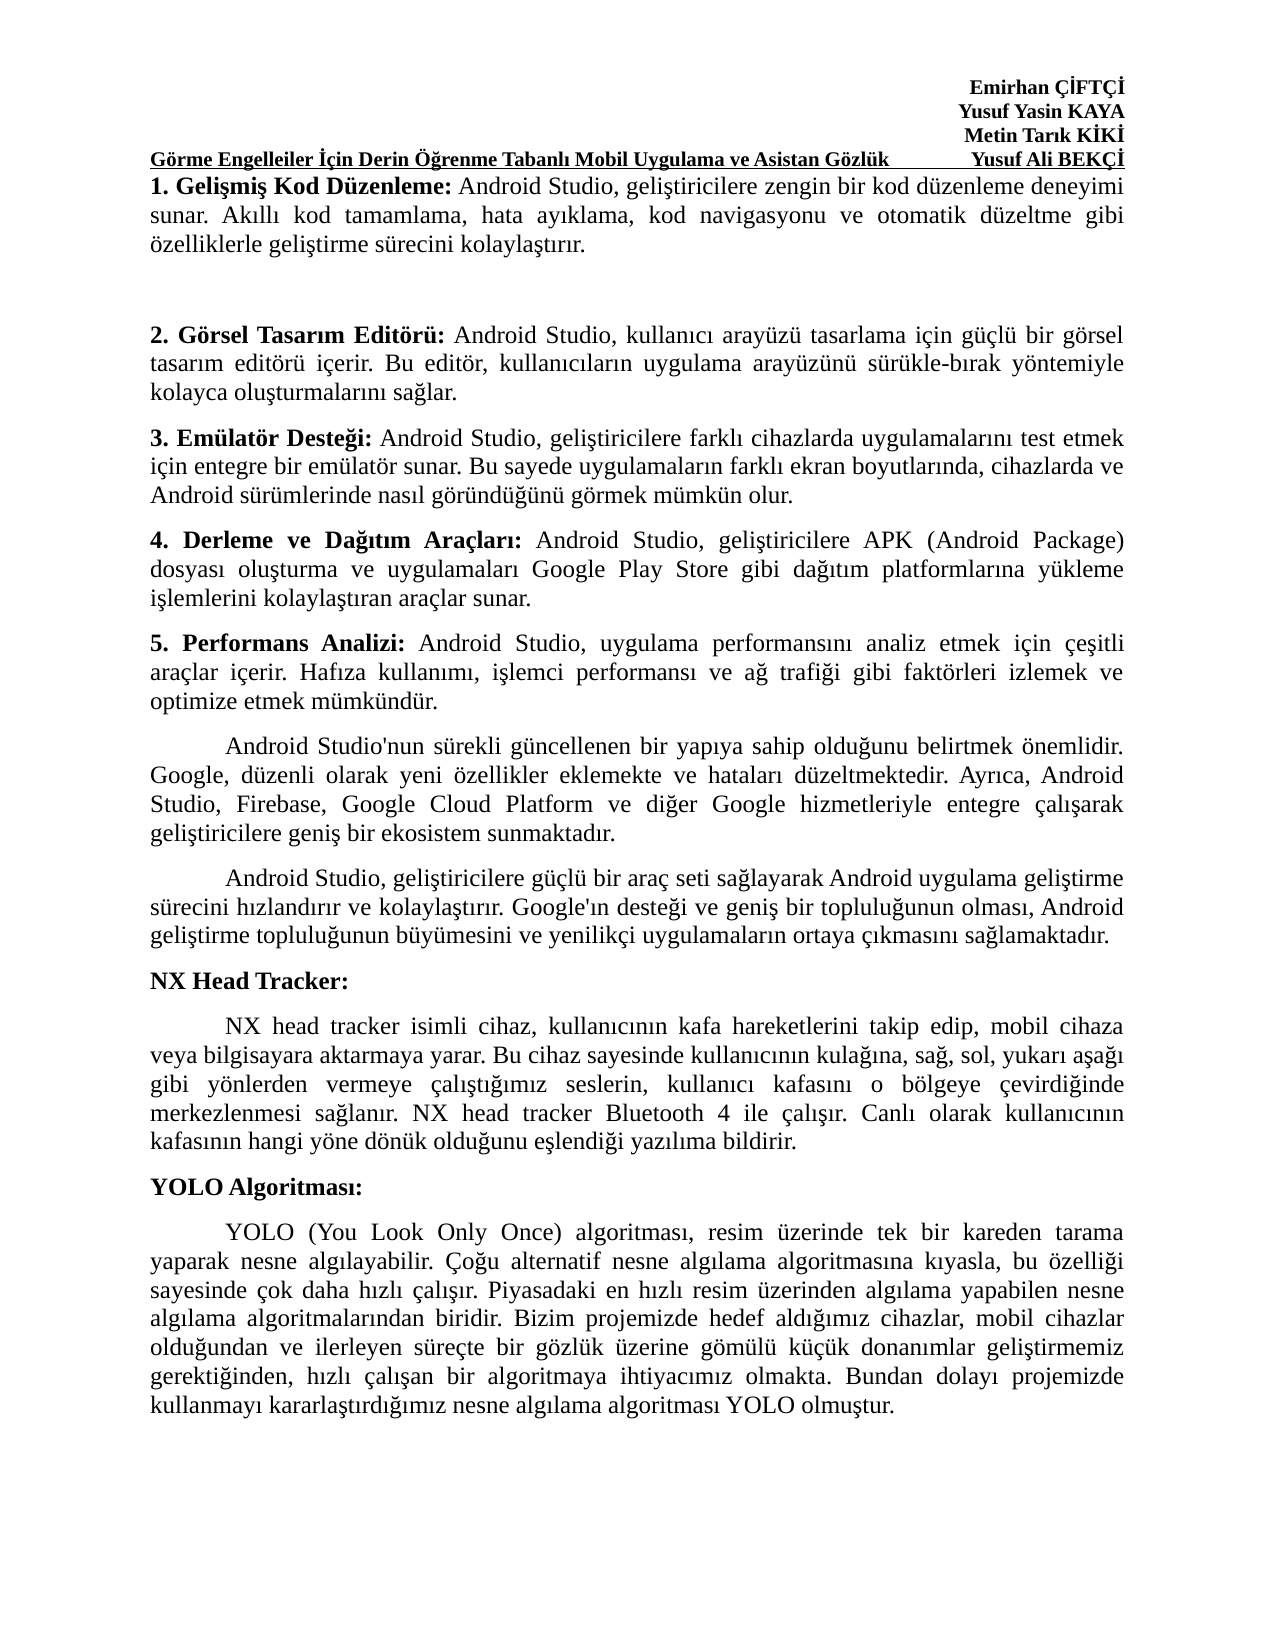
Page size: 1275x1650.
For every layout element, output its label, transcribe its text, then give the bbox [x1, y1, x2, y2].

text YOLO (You Look Only Once) algoritması, resim üzerinde tek bir kareden tarama yaparak nesne algılayabilir. Çoğu alternatif nesne algılama algoritmasına kıyasla, bu özelliği sayesinde çok daha hızlı çalışır. Piyasadaki en hızlı resim üzerinden algılama yapabilen nesne algılama algoritmalarından biridir. Bizim projemizde hedef aldığımız cihazlar, mobil cihazlar olduğundan ve ilerleyen süreçte bir gözlük üzerine gömülü küçük donanımlar geliştirmemiz gerektiğinden, hızlı çalışan bir algoritmaya ihtiyacımız olmakta. Bundan dolayı projemizde kullanmayı kararlaştırdığımız nesne algılama algoritması YOLO olmuştur. [150, 1217, 1125, 1418]
text 5. Performans Analizi: Android Studio, uygulama performansını analiz etmek için çeşitli araçlar içerir. Hafıza kullanımı, işlemci performansı ve ağ trafiği gibi faktörleri izlemek ve optimize etmek mümkündür. [150, 628, 1125, 715]
text Android Studio, geliştiricilere güçlü bir araç seti sağlayarak Android uygulama geliştirme sürecini hızlandırır ve kolaylaştırır. Google'ın desteği ve geniş bir topluluğunun olması, Android geliştirme topluluğunun büyümesini ve yenilikçi uygulamaların ortaya çıkmasını sağlamaktadır. [150, 863, 1125, 949]
text YOLO Algoritması: [150, 1172, 1125, 1201]
text 1. Gelişmiş Kod Düzenleme: Android Studio, geliştiricilere zengin bir kod düzenleme deneyimi sunar. Akıllı kod tamamlama, hata ayıklama, kod navigasyonu ve otomatik düzeltme gibi özelliklerle geliştirme sürecini kolaylaştırır. [150, 171, 1125, 258]
text 2. Görsel Tasarım Editörü: Android Studio, kullanıcı arayüzü tasarlama için güçlü bir görsel tasarım editörü içerir. Bu editör, kullanıcıların uygulama arayüzünü sürükle-bırak yöntemiyle kolayca oluşturmalarını sağlar. [150, 320, 1125, 406]
text NX Head Tracker: [150, 966, 1125, 995]
text 3. Emülatör Desteği: Android Studio, geliştiricilere farklı cihazlarda uygulamalarını test etmek için entegre bir emülatör sunar. Bu sayede uygulamaların farklı ekran boyutlarında, cihazlarda ve Android sürümlerinde nasıl göründüğünü görmek mümkün olur. [150, 423, 1125, 509]
text Android Studio'nun sürekli güncellenen bir yapıya sahip olduğunu belirtmek önemlidir. Google, düzenli olarak yeni özellikler eklemekte ve hataları düzeltmektedir. Ayrıca, Android Studio, Firebase, Google Cloud Platform ve diğer Google hizmetleriyle entegre çalışarak geliştiricilere geniş bir ekosistem sunmaktadır. [150, 731, 1125, 846]
text NX head tracker isimli cihaz, kullanıcının kafa hareketlerini takip edip, mobil cihaza veya bilgisayara aktarmaya yarar. Bu cihaz sayesinde kullanıcının kulağına, sağ, sol, yukarı aşağı gibi yönlerden vermeye çalıştığımız seslerin, kullanıcı kafasını o bölgeye çevirdiğinde merkezlenmesi sağlanır. NX head tracker Bluetooth 4 ile çalışır. Canlı olarak kullanıcının kafasının hangi yöne dönük olduğunu eşlendiği yazılıma bildirir. [150, 1011, 1125, 1155]
text 4. Derleme ve Dağıtım Araçları: Android Studio, geliştiricilere APK (Android Package) dosyası oluşturma ve uygulamaları Google Play Store gibi dağıtım platformlarına yükleme işlemlerini kolaylaştıran araçlar sunar. [150, 526, 1125, 612]
